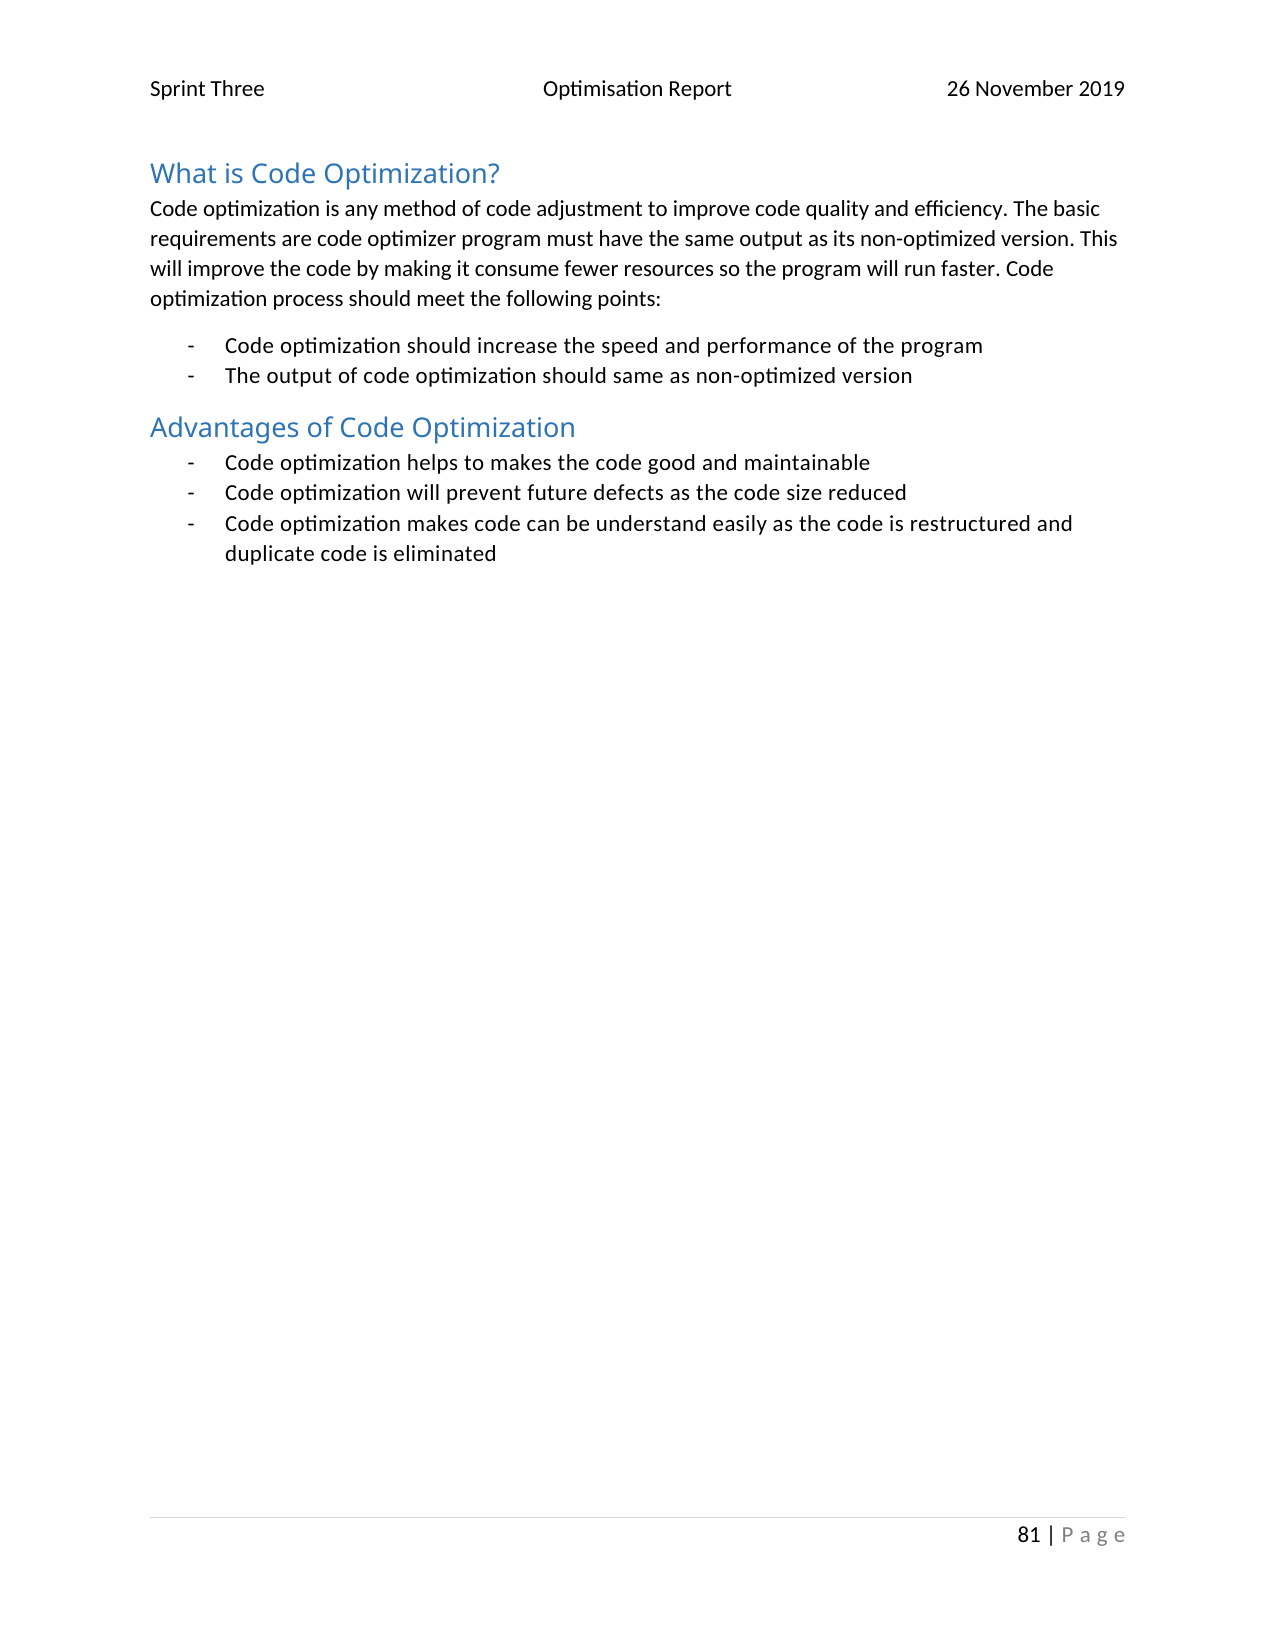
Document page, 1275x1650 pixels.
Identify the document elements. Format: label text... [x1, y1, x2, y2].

list The output of code optimization should same as non-optimized version [187, 362, 1125, 390]
list Code optimization helps to makes the code good and maintainable [187, 448, 1125, 476]
subtitle What is Code Optimization? [150, 154, 1125, 191]
list Code optimization should increase the speed and performance of the program [187, 331, 1125, 359]
text Code optimization is any method of code adjustment to improve code quality and efficiency. The basic requirements are code optimizer program must have the same output as its non-optimized version. This will improve the code by making it consume fewer resources so the program will run faster. Code optimization process should meet the following points: [150, 194, 1125, 313]
list Code optimization makes code can be understand easily as the code is restructured and duplicate code is eliminated [187, 509, 1125, 567]
list Code optimization will prevent future defects as the code size reduced [187, 478, 1125, 507]
subtitle Advantages of Code Optimization [150, 408, 1125, 445]
